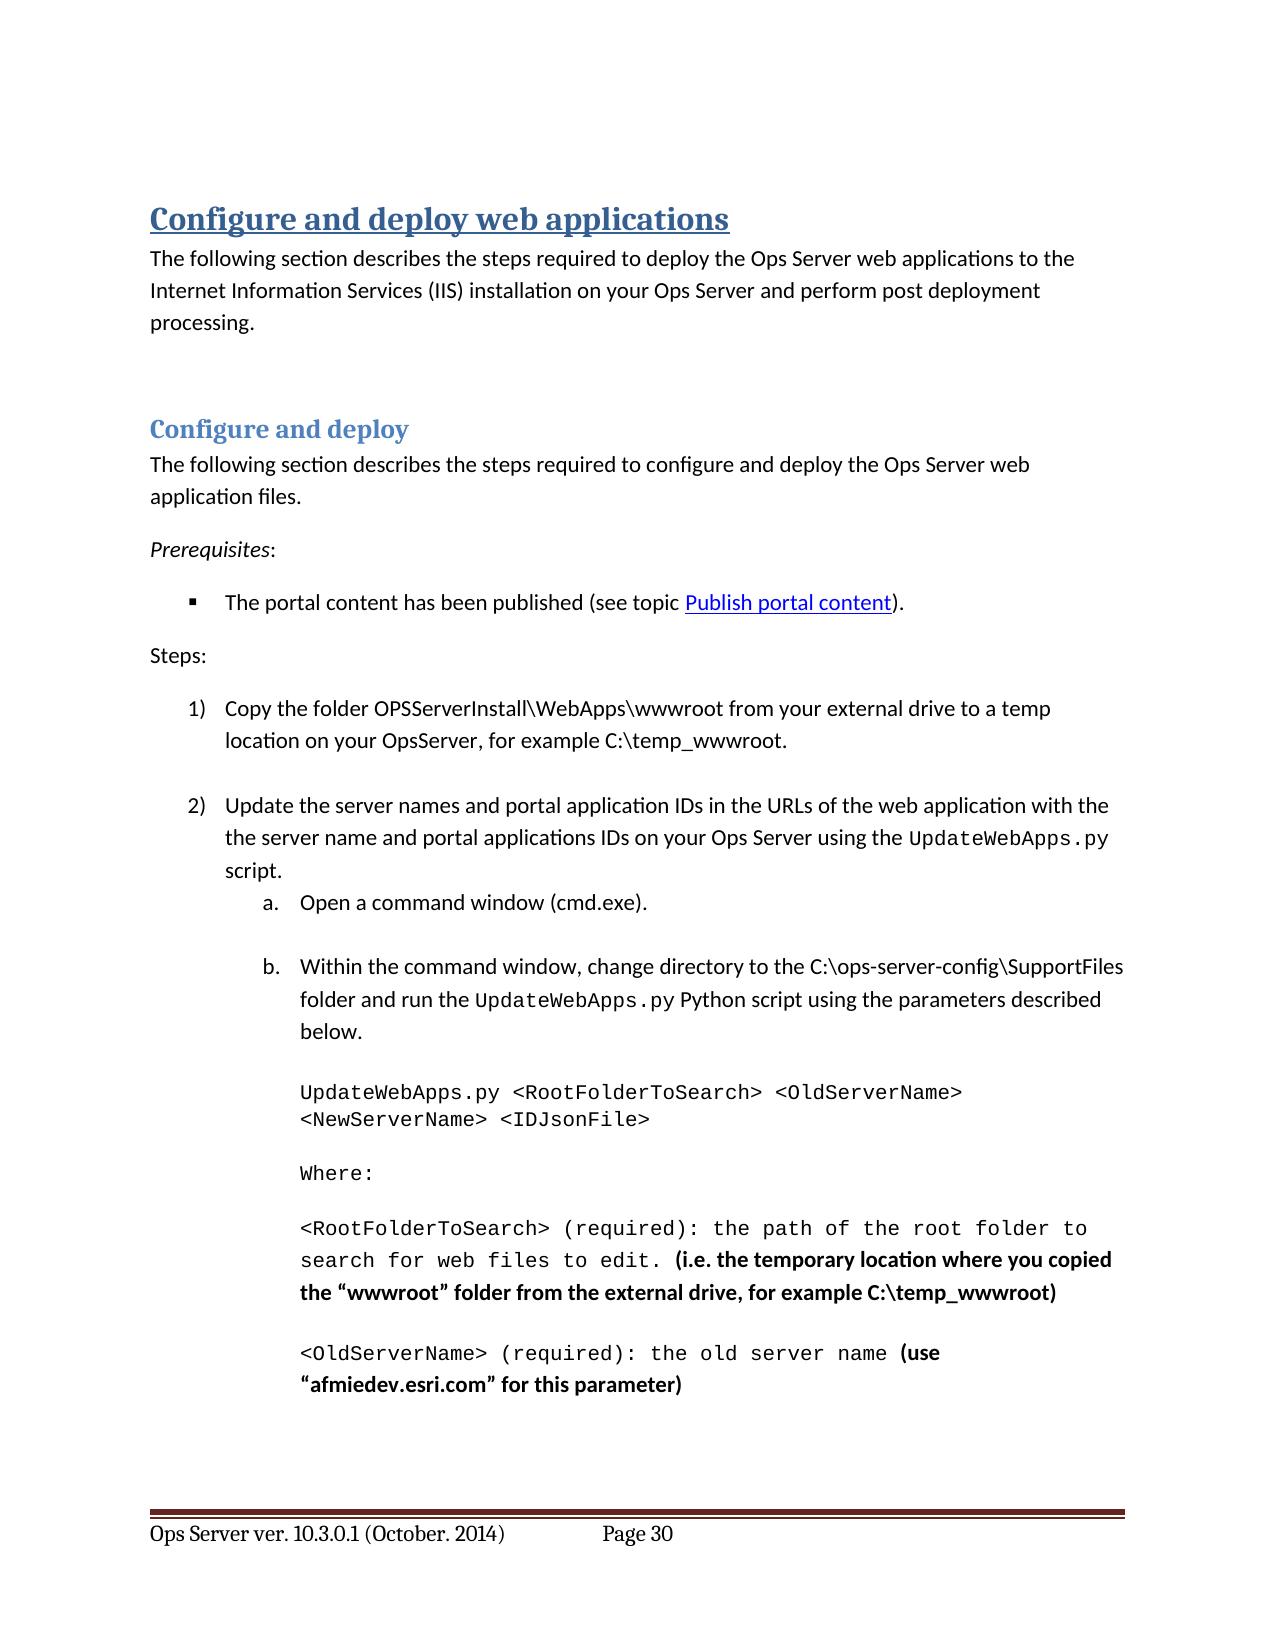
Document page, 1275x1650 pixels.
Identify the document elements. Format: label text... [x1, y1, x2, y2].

list <RootFolderToSearch> (required): the path of the root folder to search for web files to edit. (i.e. the temporary location where you copied the “wwwroot” folder from the external drive, for example C:\temp_wwwroot) [300, 1218, 1125, 1306]
list Open a command window (cmd.exe). [262, 888, 1125, 916]
list Within the command window, change directory to the C:\ops-server-config\SupportFiles folder and run the UpdateWebApps.py Python script using the parameters described below. [262, 952, 1125, 1045]
list Copy the folder OPSServerInstall\WebApps\wwwroot from your external drive to a temp location on your OpsServer, for example C:\temp_wwwroot. [187, 694, 1125, 755]
list UpdateWebApps.py <RootFolderToSearch> <OldServerName> <NewServerName> <IDJsonFile> [300, 1082, 1125, 1133]
list Update the server names and portal application IDs in the URLs of the web application with the the server name and portal applications IDs on your Ops Server using the UpdateWebApps.py script. [187, 791, 1125, 884]
text The following section describes the steps required to deploy the Ops Server web applications to the Internet Information Services (IIS) installation on your Ops Server and perform post deployment processing. [150, 244, 1125, 336]
subtitle Configure and deploy web applications [150, 200, 1125, 238]
list <OldServerName> (required): the old server name (use “afmiedev.esri.com” for this parameter) [300, 1338, 1125, 1398]
subtitle Configure and deploy [150, 414, 1125, 446]
list Where: [300, 1163, 1125, 1187]
text Steps: [150, 641, 1125, 669]
list The portal content has been published (see topic Publish portal content). [187, 588, 1125, 616]
text Prerequisites: [150, 535, 1125, 563]
text The following section describes the steps required to configure and deploy the Ops Server web application files. [150, 450, 1125, 510]
